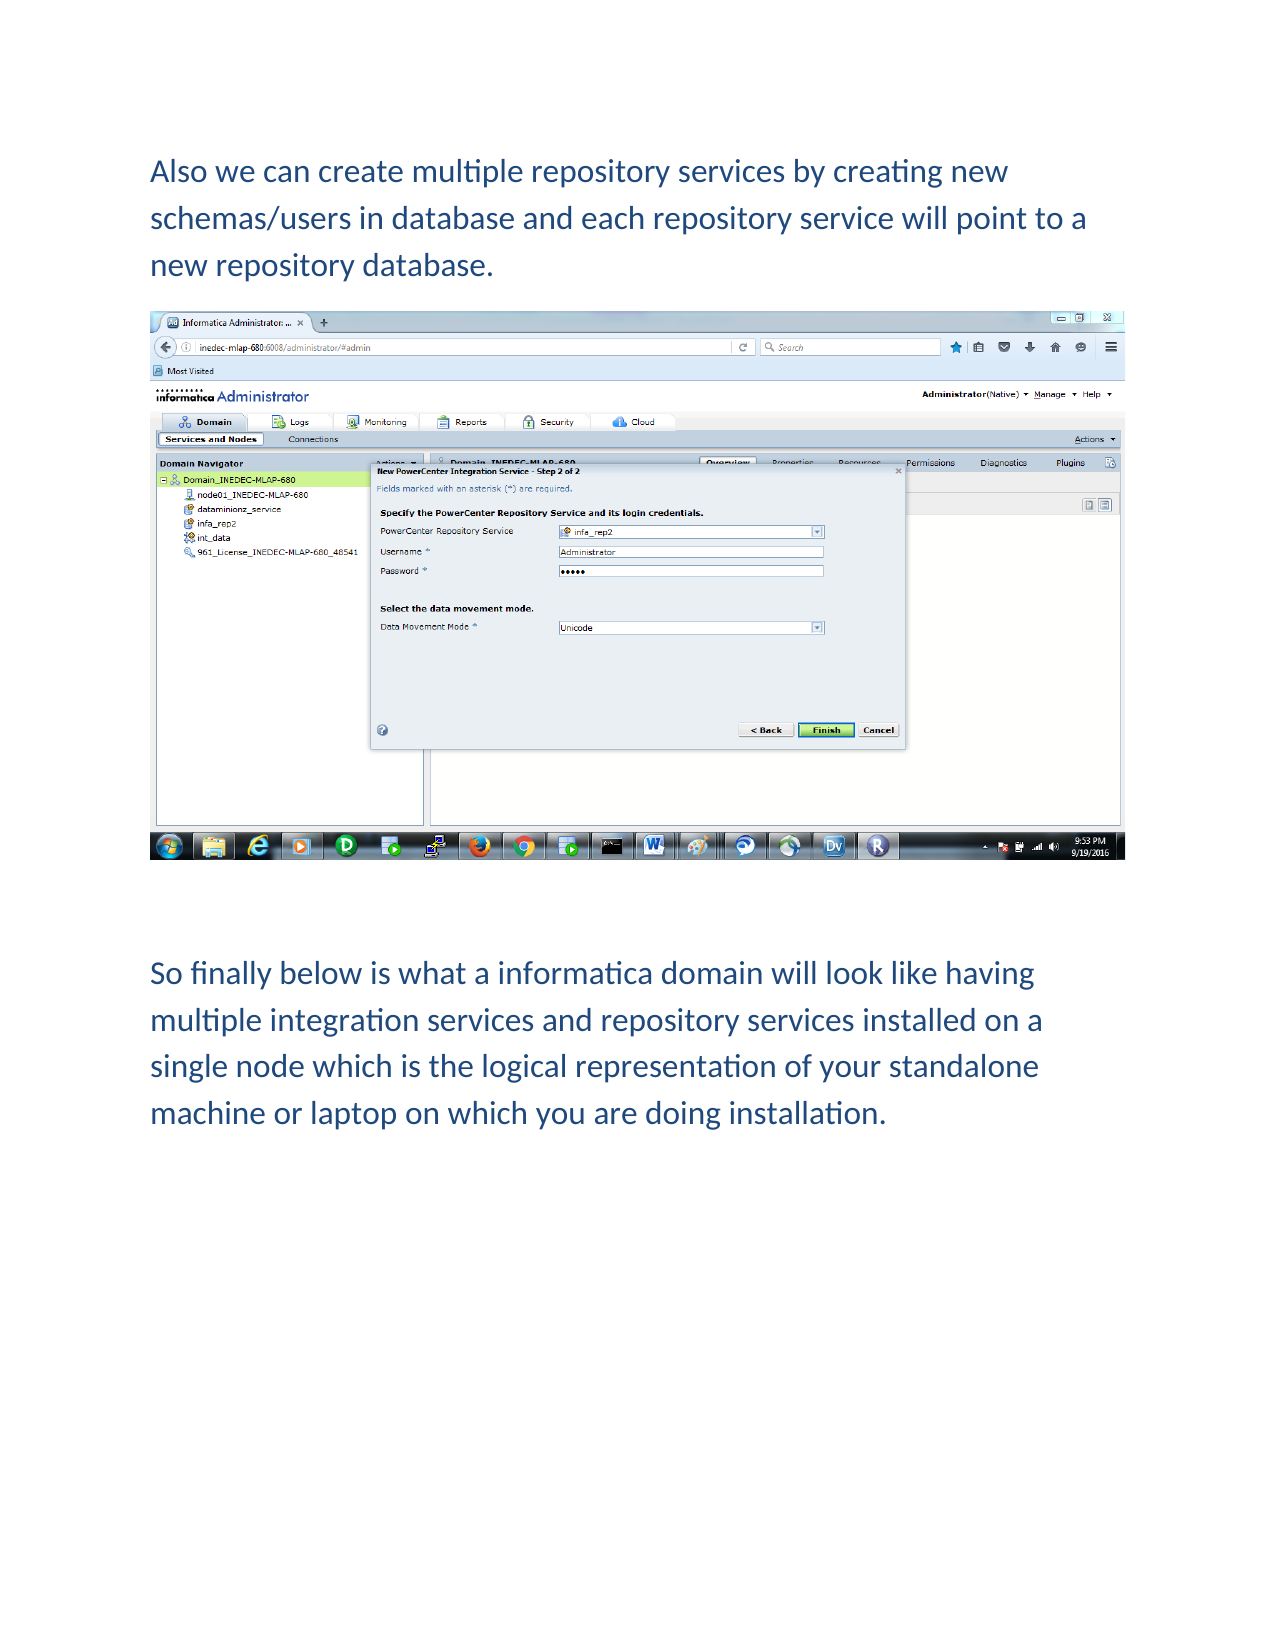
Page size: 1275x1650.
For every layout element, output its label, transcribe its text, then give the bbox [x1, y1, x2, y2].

picture [150, 311, 1125, 860]
text Also we can create multiple repository services by creating new schemas/users in database and each repository service will point to a new repository database. [150, 150, 1125, 284]
text So finally below is what a informatica domain will look like having multiple integration services and repository services installed on a single node which is the logical representation of your standalone machine or laptop on which you are doing installation. [150, 952, 1125, 1133]
